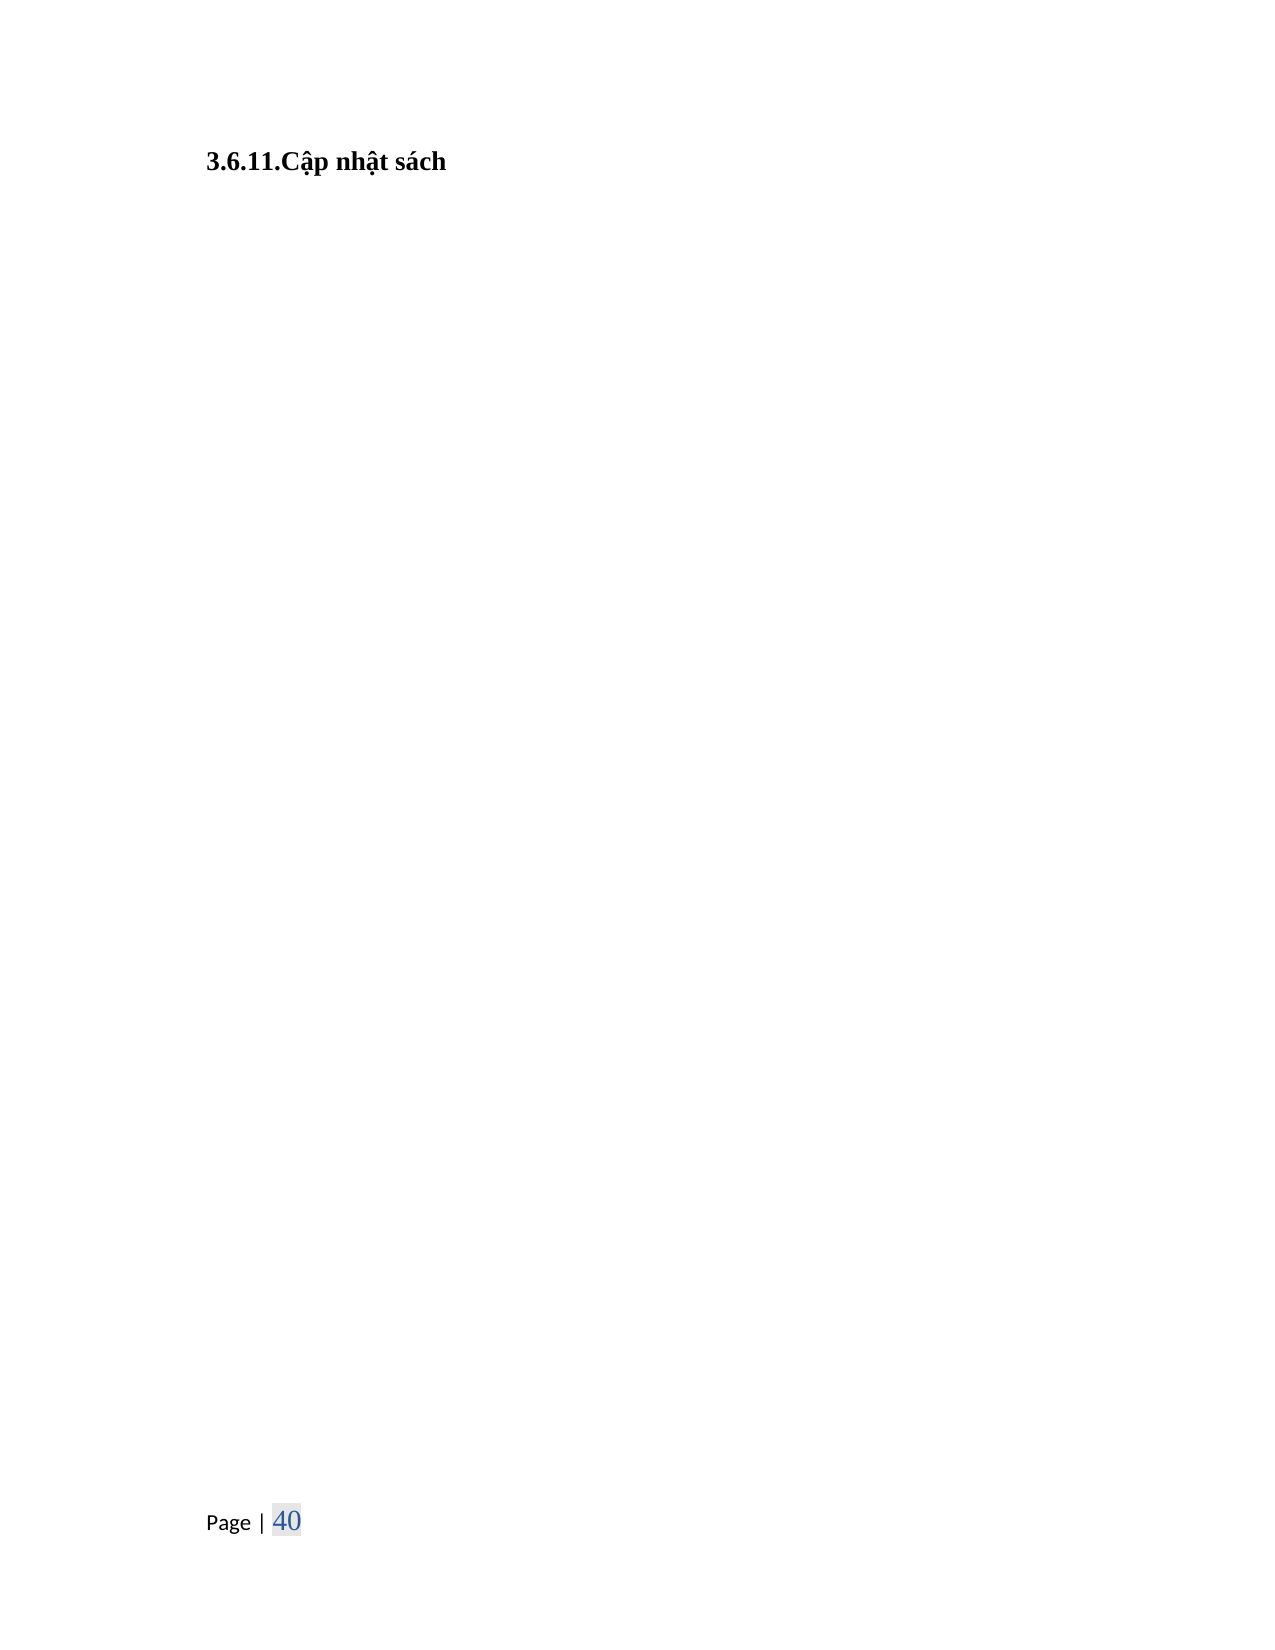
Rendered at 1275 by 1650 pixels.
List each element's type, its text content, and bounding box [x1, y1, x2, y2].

subtitle 3.6.11.Cập nhật sách [206, 150, 1187, 175]
